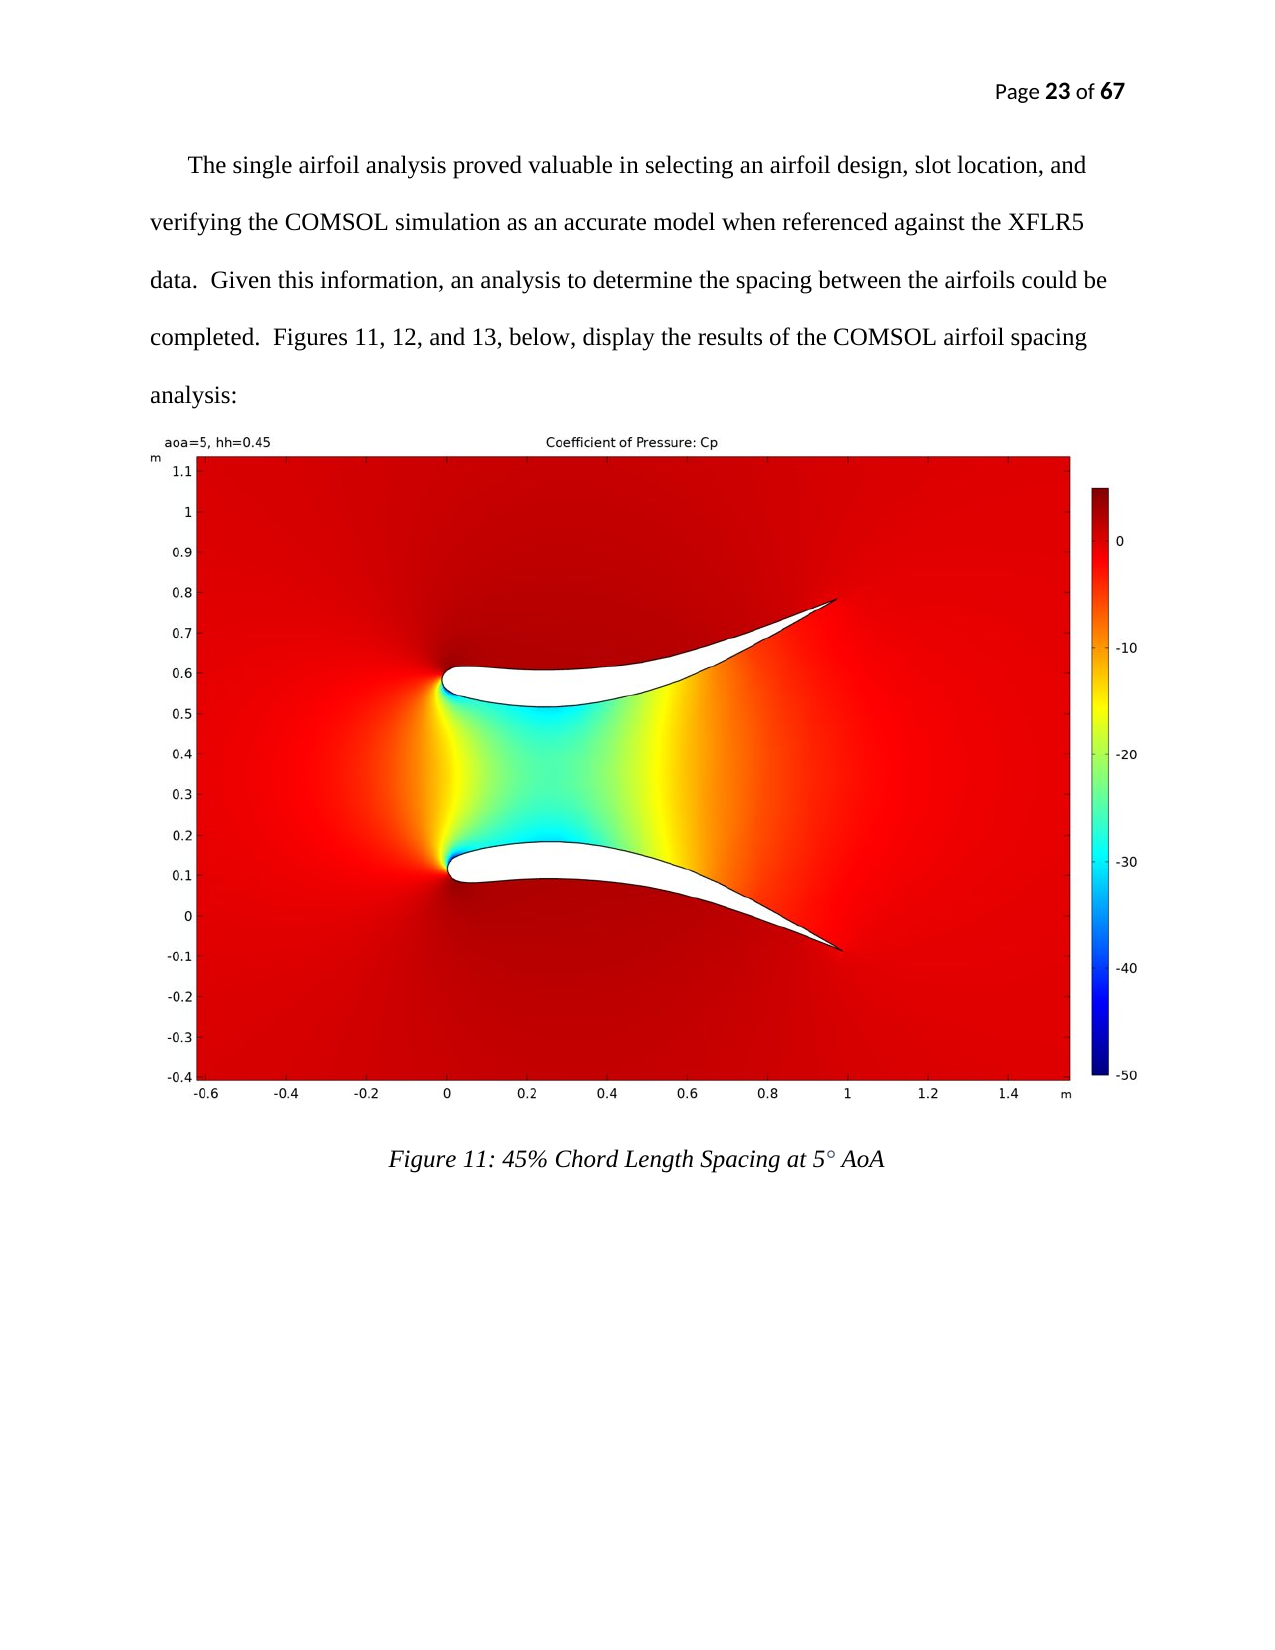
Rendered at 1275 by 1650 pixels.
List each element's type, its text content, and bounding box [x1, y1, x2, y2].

text The single airfoil analysis proved valuable in selecting an airfoil design, slot location, and verifying the COMSOL simulation as an accurate model when referenced against the XFLR5 data. Given this information, an analysis to determine the spacing between the airfoils could be completed. Figures 11, 12, and 13, below, display the results of the COMSOL airfoil spacing analysis: [150, 150, 1125, 437]
text Figure 11: 45% Chord Length Spacing at 5° AoA [150, 1144, 1125, 1173]
picture [150, 437, 1138, 1100]
